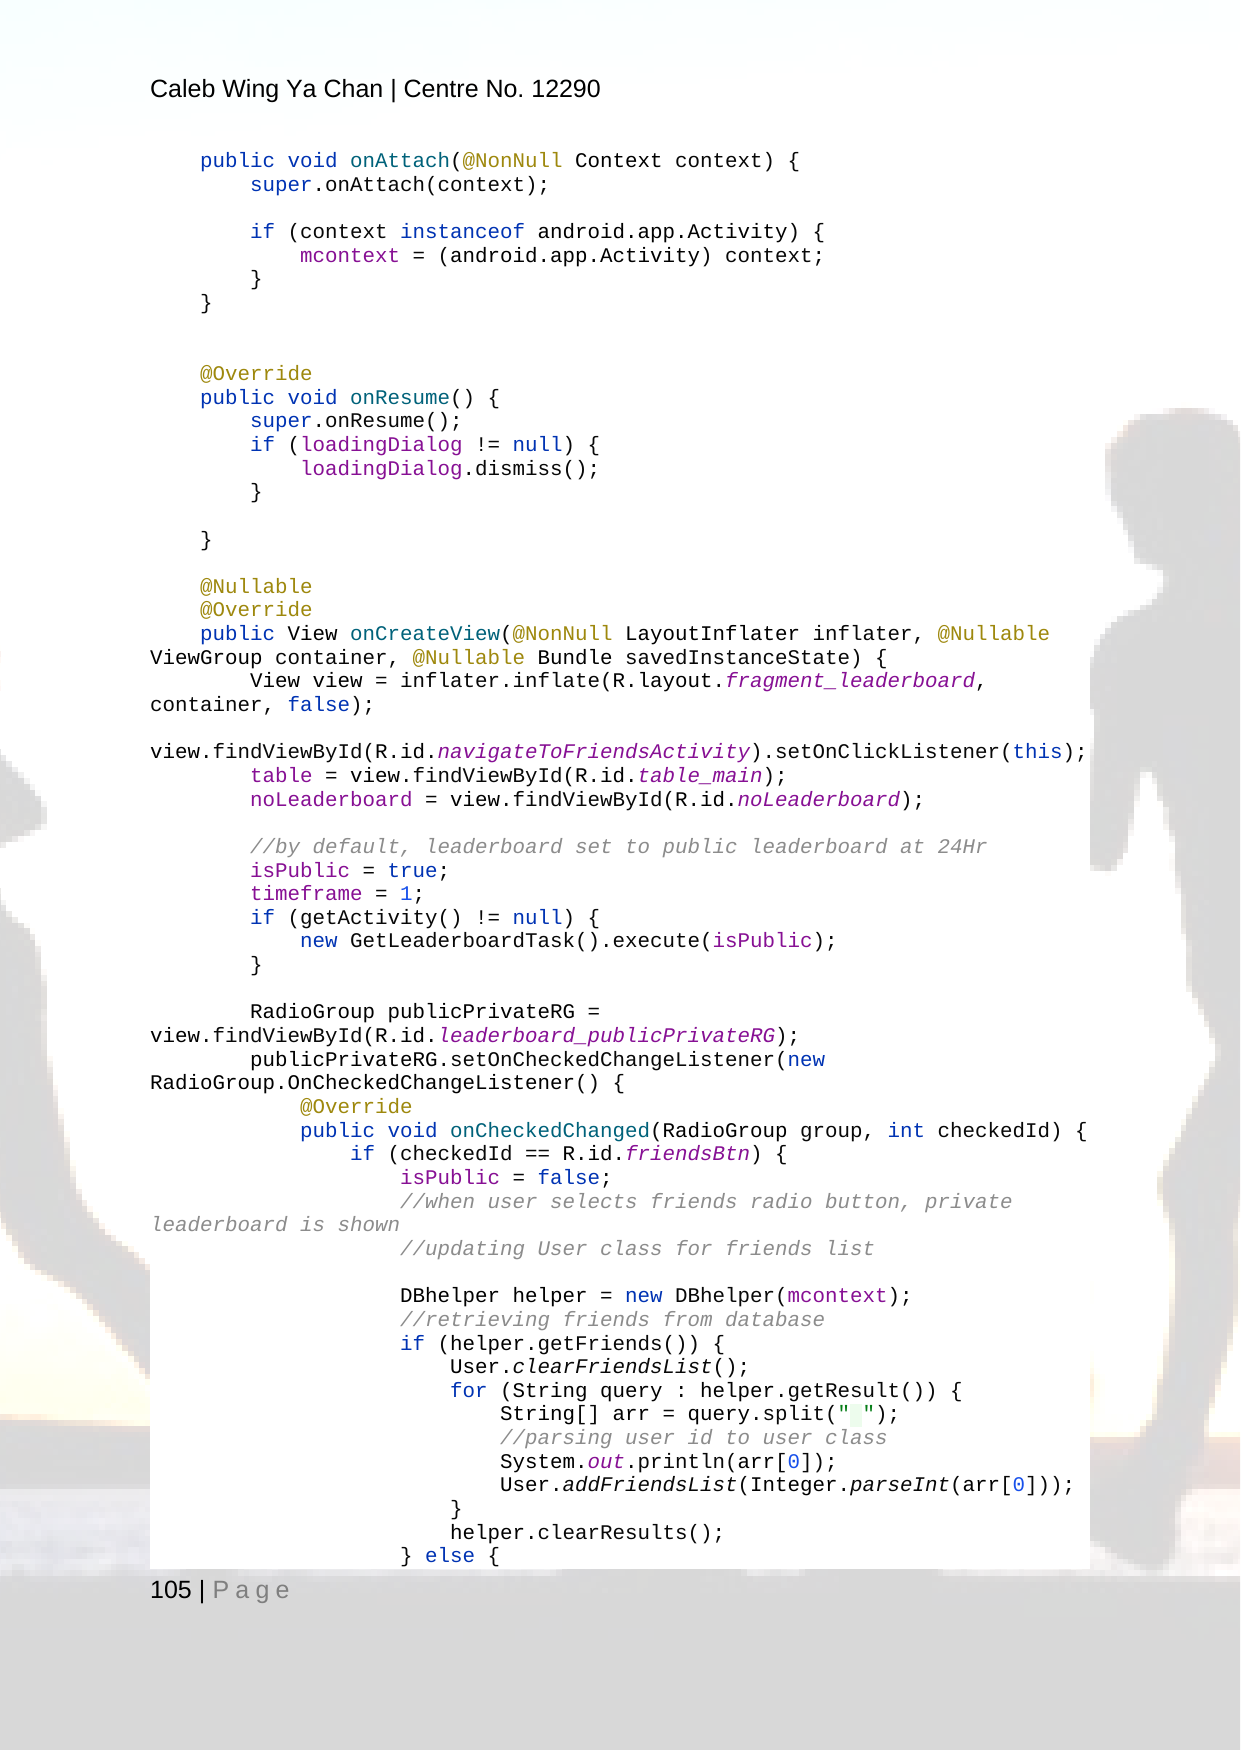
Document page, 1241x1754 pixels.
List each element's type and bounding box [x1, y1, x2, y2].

text [150, 150, 1090, 1569]
